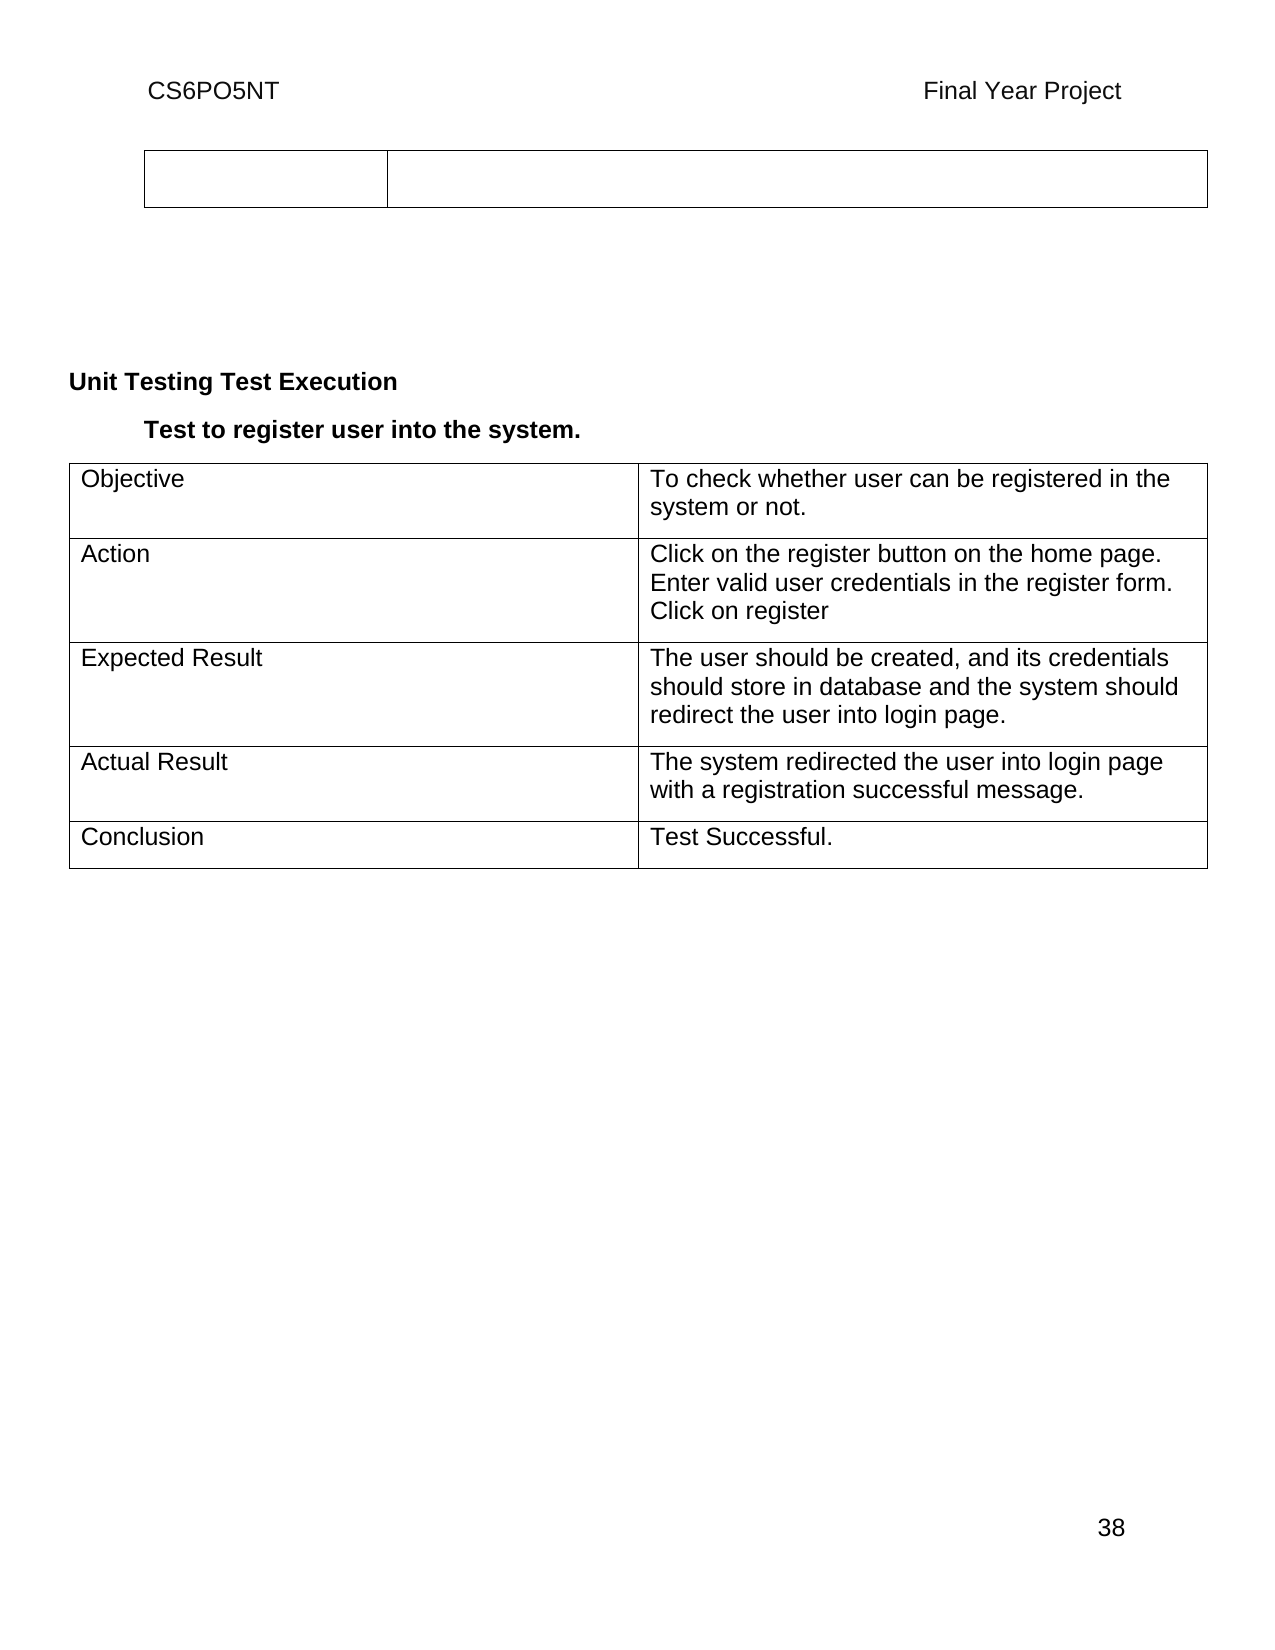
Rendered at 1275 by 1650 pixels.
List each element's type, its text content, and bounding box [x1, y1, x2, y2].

table_header Objective [70, 464, 638, 538]
table_cell Conclusion [70, 822, 638, 867]
text Unit Testing Test Execution [69, 367, 1208, 396]
table_cell Test Successful. [639, 822, 1207, 867]
table_cell Expected Result [70, 643, 638, 746]
table_header To check whether user can be registered in the system or not. [639, 464, 1207, 538]
table_cell Actual Result [70, 747, 638, 821]
table_cell Action [70, 539, 638, 642]
table_cell The user should be created, and its credentials should store in database and the system should redirect the user into login page. [639, 643, 1207, 746]
table_cell Click on the register button on the home page. Enter valid user credentials in the register form. Click on register [639, 539, 1207, 642]
table_cell [145, 151, 387, 207]
text Test to register user into the system. [144, 415, 1208, 444]
table_cell [388, 151, 1207, 207]
table_cell The system redirected the user into login page with a registration successful message. [639, 747, 1207, 821]
